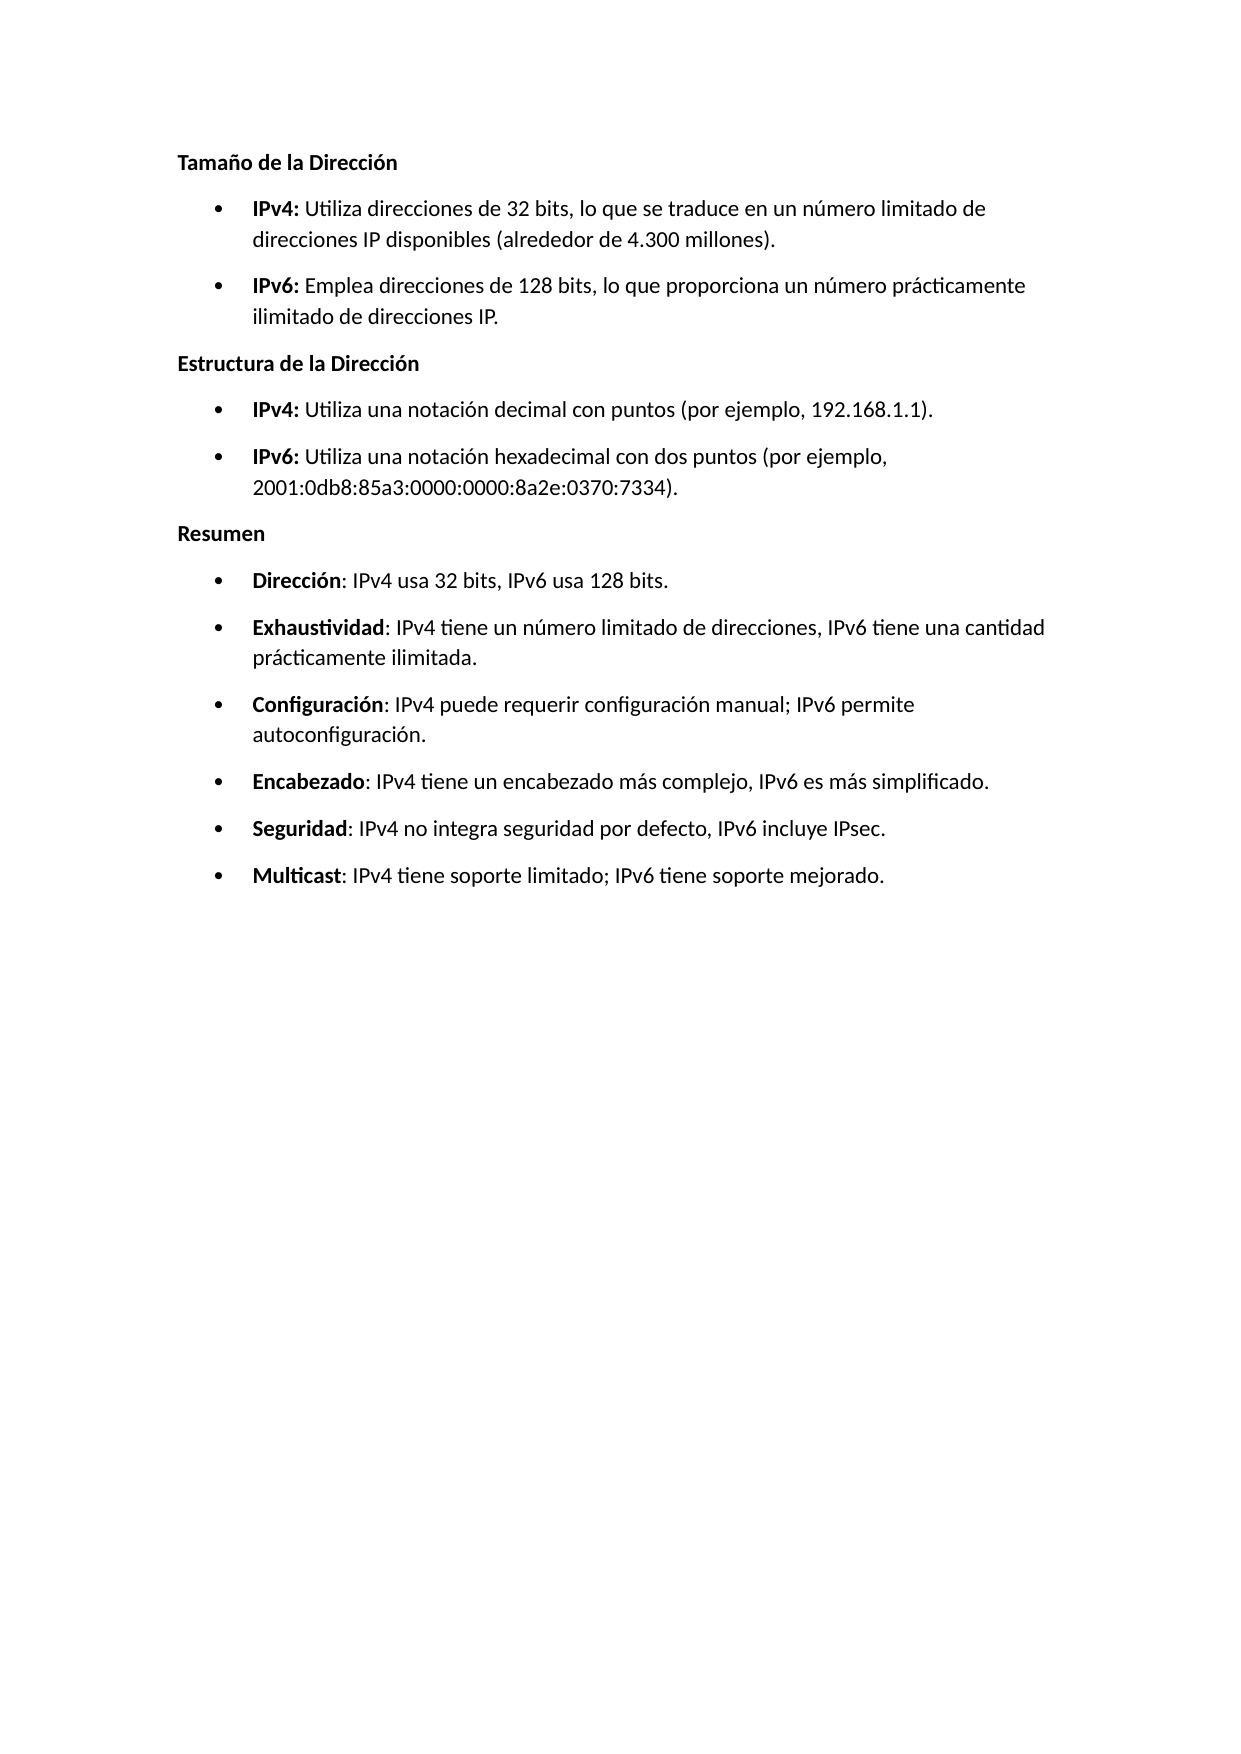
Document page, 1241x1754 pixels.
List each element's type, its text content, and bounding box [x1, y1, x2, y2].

text Estructura de la Dirección [177, 349, 1063, 377]
list IPv6: Utiliza una notación hexadecimal con dos puntos (por ejemplo, 2001:0db8:85a3:0000:0000:8a2e:0370:7334). [215, 442, 1063, 501]
list IPv4: Utiliza direcciones de 32 bits, lo que se traduce en un número limitado de direcciones IP disponibles (alrededor de 4.300 millones). [215, 194, 1063, 253]
list Encabezado: IPv4 tiene un encabezado más complejo, IPv6 es más simplificado. [215, 767, 1063, 795]
list IPv6: Emplea direcciones de 128 bits, lo que proporciona un número prácticamente ilimitado de direcciones IP. [215, 272, 1063, 330]
list Exhaustividad: IPv4 tiene un número limitado de direcciones, IPv6 tiene una cantidad prácticamente ilimitada. [215, 613, 1063, 671]
list Multicast: IPv4 tiene soporte limitado; IPv6 tiene soporte mejorado. [215, 861, 1063, 889]
text Tamaño de la Dirección [177, 148, 1063, 176]
list Seguridad: IPv4 no integra seguridad por defecto, IPv6 incluye IPsec. [215, 814, 1063, 842]
list IPv4: Utiliza una notación decimal con puntos (por ejemplo, 192.168.1.1). [215, 396, 1063, 423]
list Dirección: IPv4 usa 32 bits, IPv6 usa 128 bits. [215, 566, 1063, 594]
list Configuración: IPv4 puede requerir configuración manual; IPv6 permite autoconfiguración. [215, 690, 1063, 748]
text Resumen [177, 519, 1063, 547]
